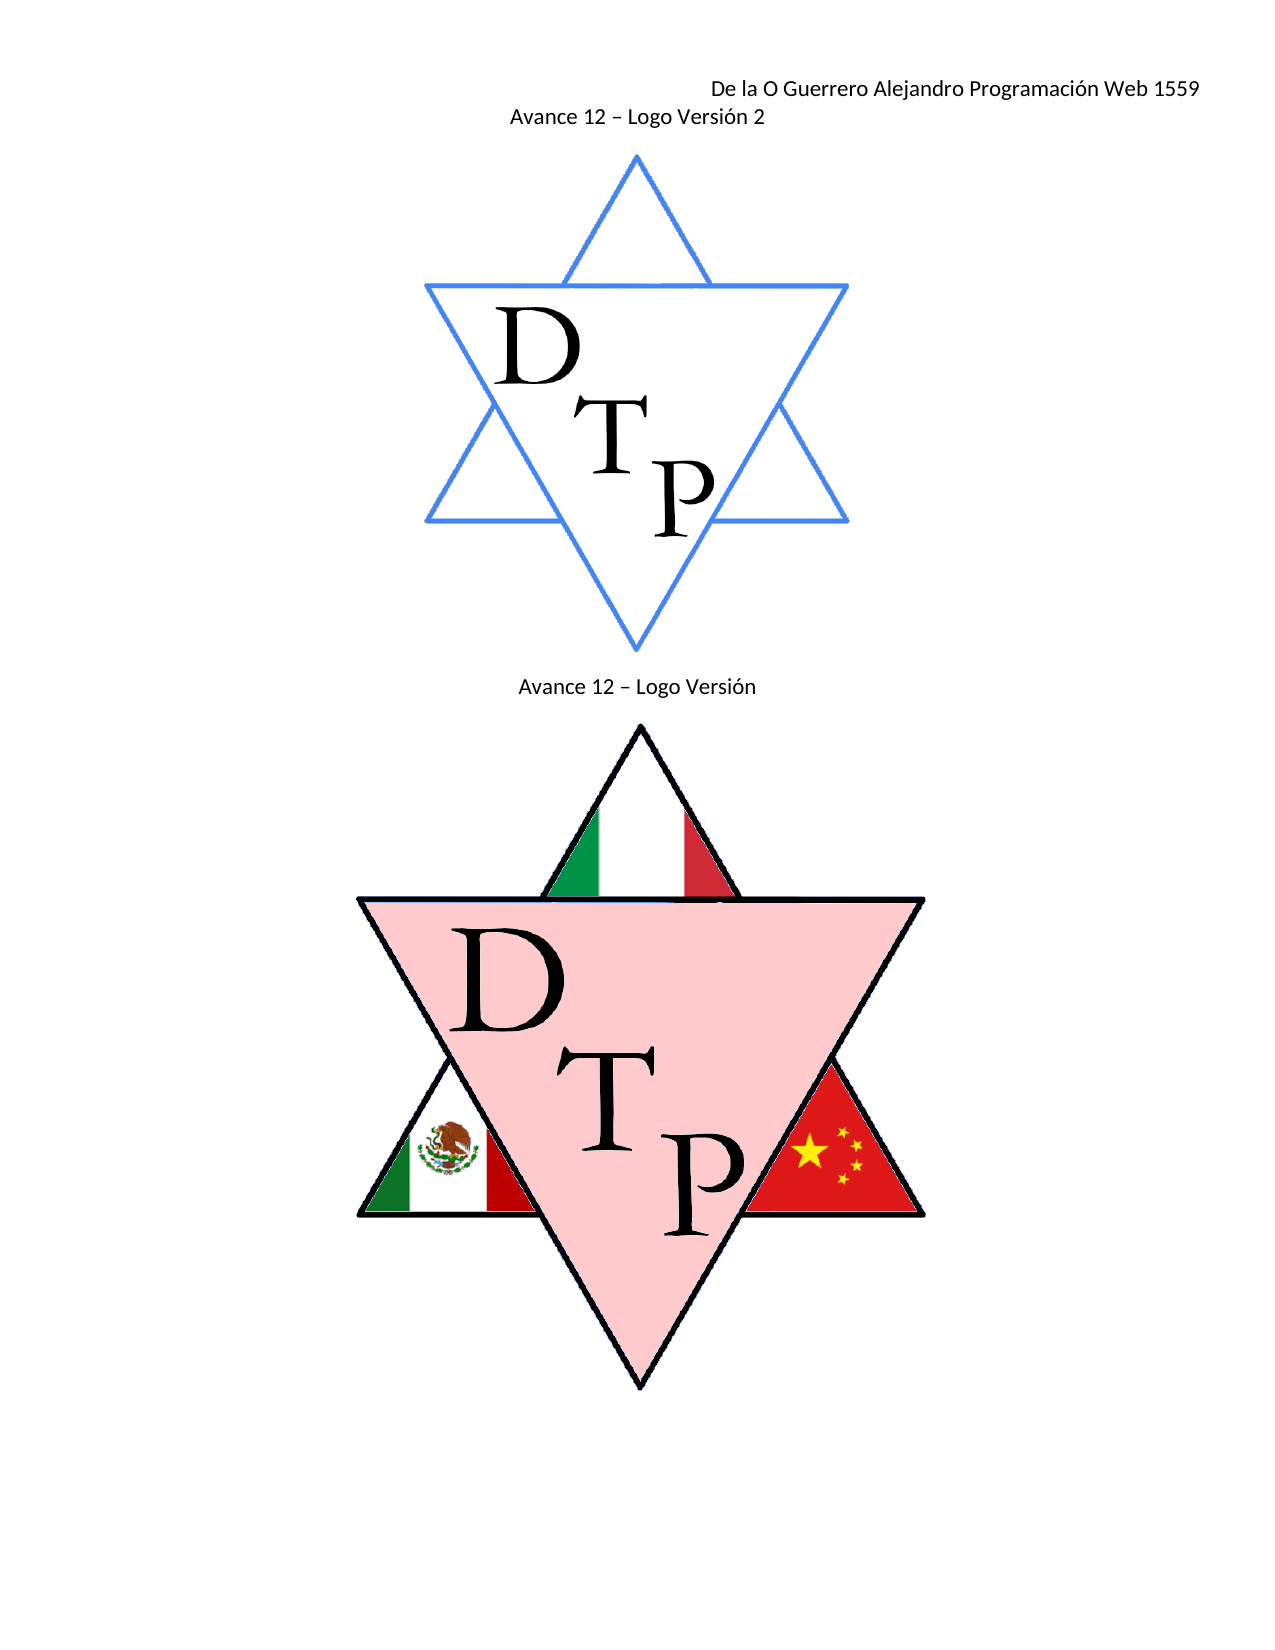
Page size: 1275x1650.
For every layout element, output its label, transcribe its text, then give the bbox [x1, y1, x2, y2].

text Avance 12 – Logo Versión 2 [75, 102, 1200, 130]
picture [419, 148, 856, 654]
picture [337, 719, 938, 1399]
text Avance 12 – Logo Versión [75, 672, 1200, 700]
